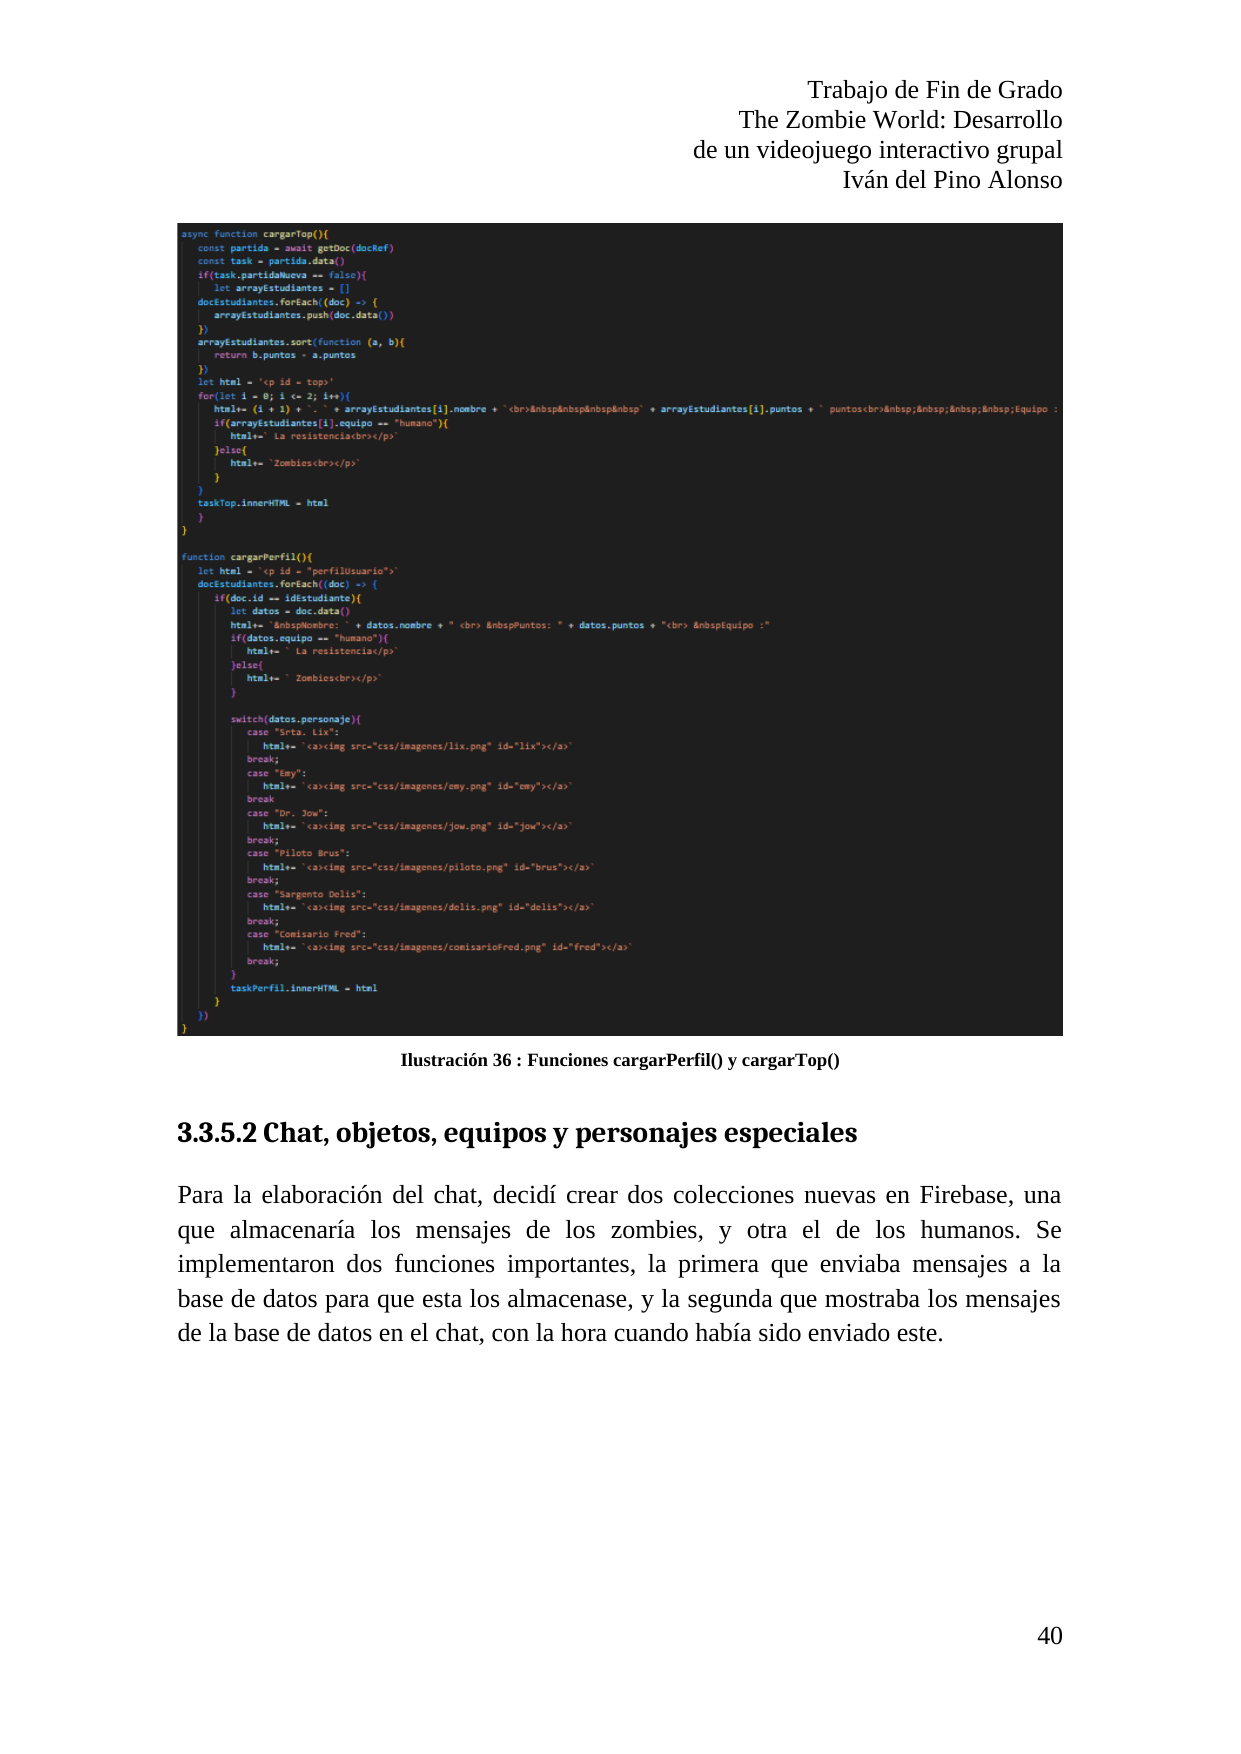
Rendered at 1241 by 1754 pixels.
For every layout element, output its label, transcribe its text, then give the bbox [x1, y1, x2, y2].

text Para la elaboración del chat, decidí crear dos colecciones nuevas en Firebase, una que almacenaría los mensajes de los zombies, y otra el de los humanos. Se implementaron dos funciones importantes, la primera que enviaba mensajes a la base de datos para que esta los almacenase, y la segunda que mostraba los mensajes de la base de datos en el chat, con la hora cuando había sido enviado este. [177, 1179, 1063, 1347]
text Ilustración 36 : Funciones cargarPerfil() y cargarTop() [177, 1048, 1063, 1070]
subtitle 3.3.5.2 Chat, objetos, equipos y personajes especiales [177, 1116, 1063, 1149]
picture [177, 223, 1063, 1036]
